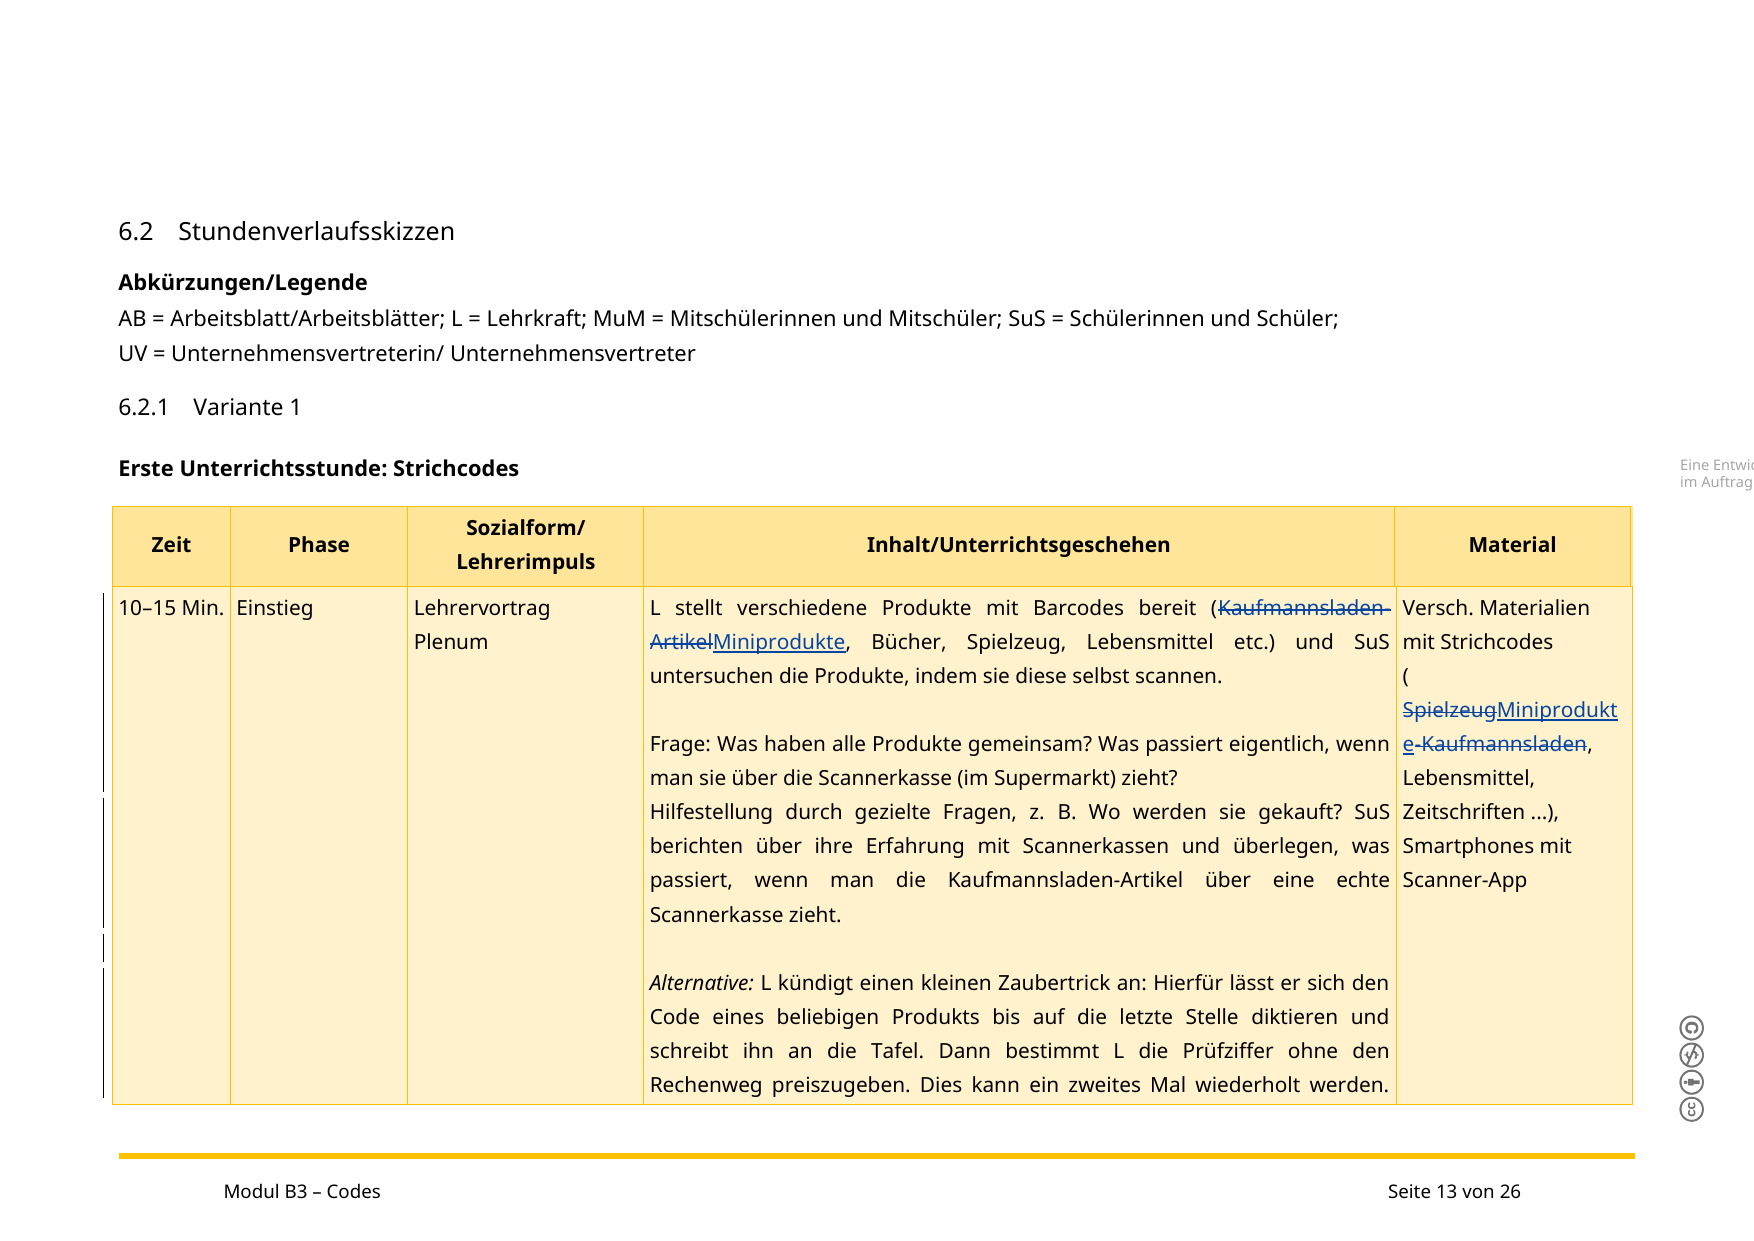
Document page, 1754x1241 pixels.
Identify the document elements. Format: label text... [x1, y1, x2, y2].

table_cell Einstieg [231, 587, 407, 1104]
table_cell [644, 587, 1396, 1104]
table_header Phase [231, 507, 407, 586]
table_cell 10–15 Min. [113, 587, 230, 1104]
subtitle Stundenverlaufsskizzen [118, 214, 1636, 248]
subtitle Variante 1 [118, 391, 1636, 422]
table_header Sozialform/ Lehrerimpuls [408, 507, 643, 586]
text AB = Arbeitsblatt/Arbeitsblätter; L = Lehrkraft; MuM = Mitschülerinnen und Mitschüler; SuS = Schülerinnen und Schüler; UV = Unternehmensvertreterin/ Unternehmensvertreter [118, 303, 1636, 368]
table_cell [408, 587, 643, 1104]
text Erste Unterrichtsstunde: Strichcodes [118, 453, 1636, 483]
table_header Zeit [113, 507, 230, 586]
text Abkürzungen/Legende [118, 267, 1636, 297]
table_header Material [1395, 507, 1630, 586]
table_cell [1397, 587, 1632, 1104]
table_header Inhalt/Unterrichtsgeschehen [644, 507, 1394, 586]
